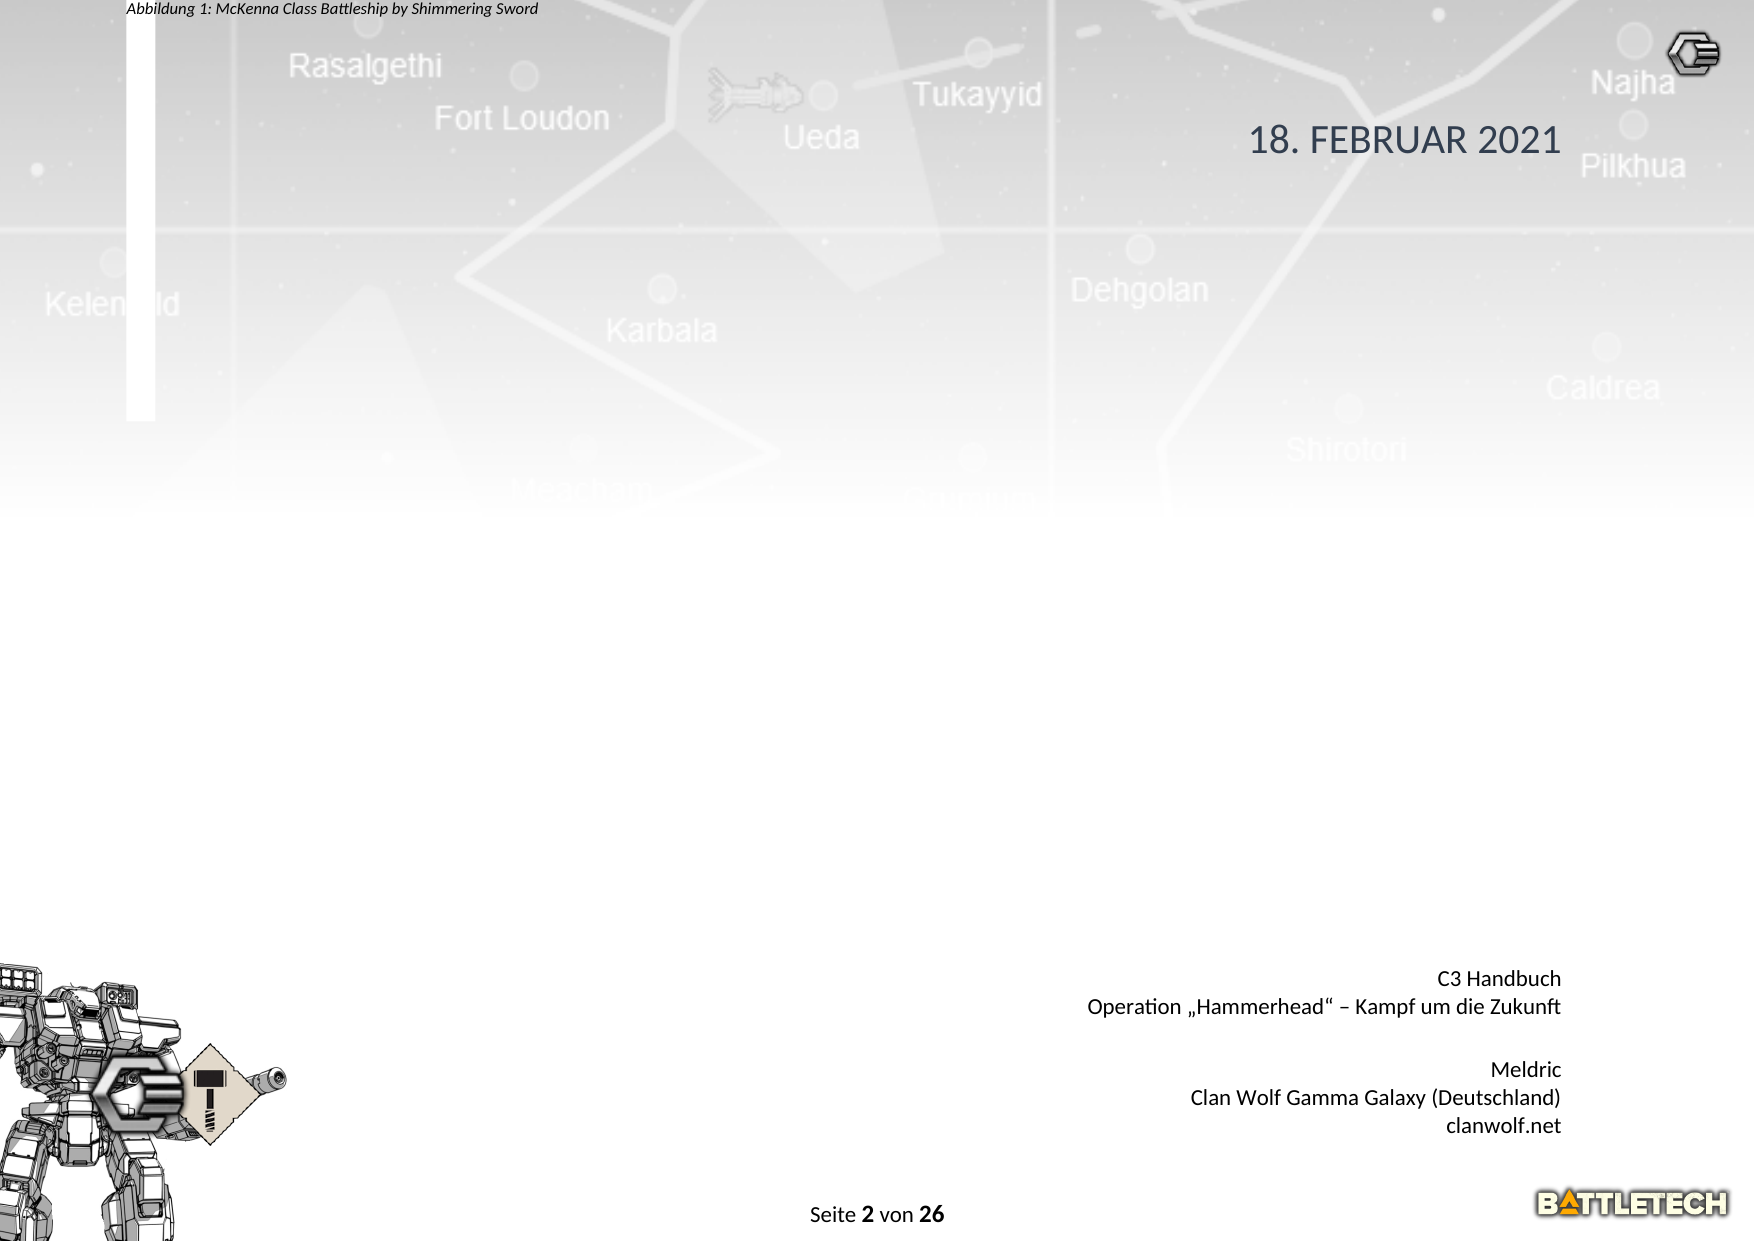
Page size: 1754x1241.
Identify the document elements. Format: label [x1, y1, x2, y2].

picture [1524, 1170, 1741, 1239]
picture [0, 0, 1754, 531]
picture [0, 941, 292, 1241]
